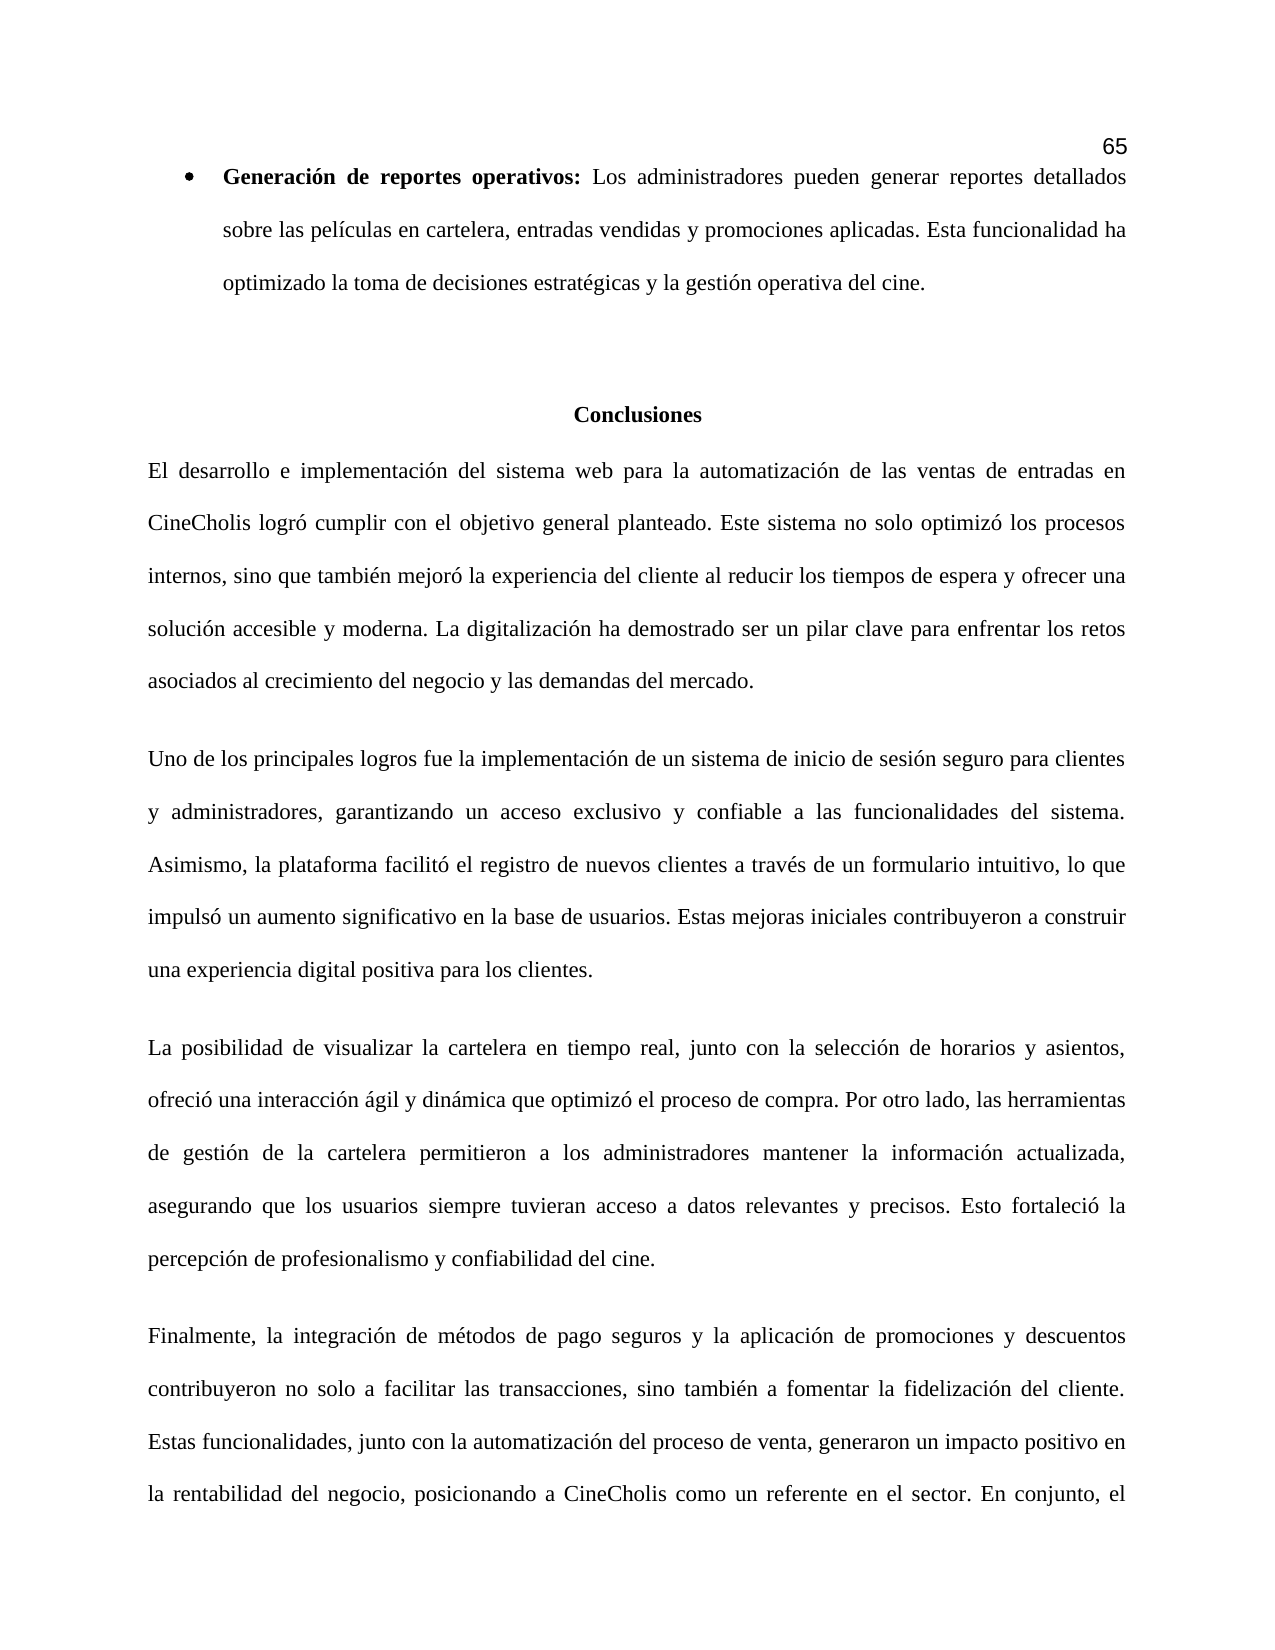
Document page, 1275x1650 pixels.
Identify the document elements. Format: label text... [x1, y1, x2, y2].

text Uno de los principales logros fue la implementación de un sistema de inicio de sesión seguro para clientes y administradores, garantizando un acceso exclusivo y confiable a las funcionalidades del sistema. Asimismo, la plataforma facilitó el registro de nuevos clientes a través de un formulario intuitivo, lo que impulsó un aumento significativo en la base de usuarios. Estas mejoras iniciales contribuyeron a construir una experiencia digital positiva para los clientes. [148, 745, 1127, 982]
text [148, 1322, 1127, 1507]
text El desarrollo e implementación del sistema web para la automatización de las ventas de entradas en CineCholis logró cumplir con el objetivo general planteado. Este sistema no solo optimizó los procesos internos, sino que también mejoró la experiencia del cliente al reducir los tiempos de espera y ofrecer una solución accesible y moderna. La digitalización ha demostrado ser un pilar clave para enfrentar los retos asociados al crecimiento del negocio y las demandas del mercado. [148, 457, 1127, 694]
text La posibilidad de visualizar la cartelera en tiempo real, junto con la selección de horarios y asientos, ofreció una interacción ágil y dinámica que optimizó el proceso de compra. Por otro lado, las herramientas de gestión de la cartelera permitieron a los administradores mantener la información actualizada, asegurando que los usuarios siempre tuvieran acceso a datos relevantes y precisos. Esto fortaleció la percepción de profesionalismo y confiabilidad del cine. [148, 1034, 1127, 1271]
text Conclusiones [148, 401, 1127, 428]
list Generación de reportes operativos: Los administradores pueden generar reportes detallados sobre las películas en cartelera, entradas vendidas y promociones aplicadas. Esta funcionalidad ha optimizado la toma de decisiones estratégicas y la gestión operativa del cine. [185, 163, 1127, 295]
